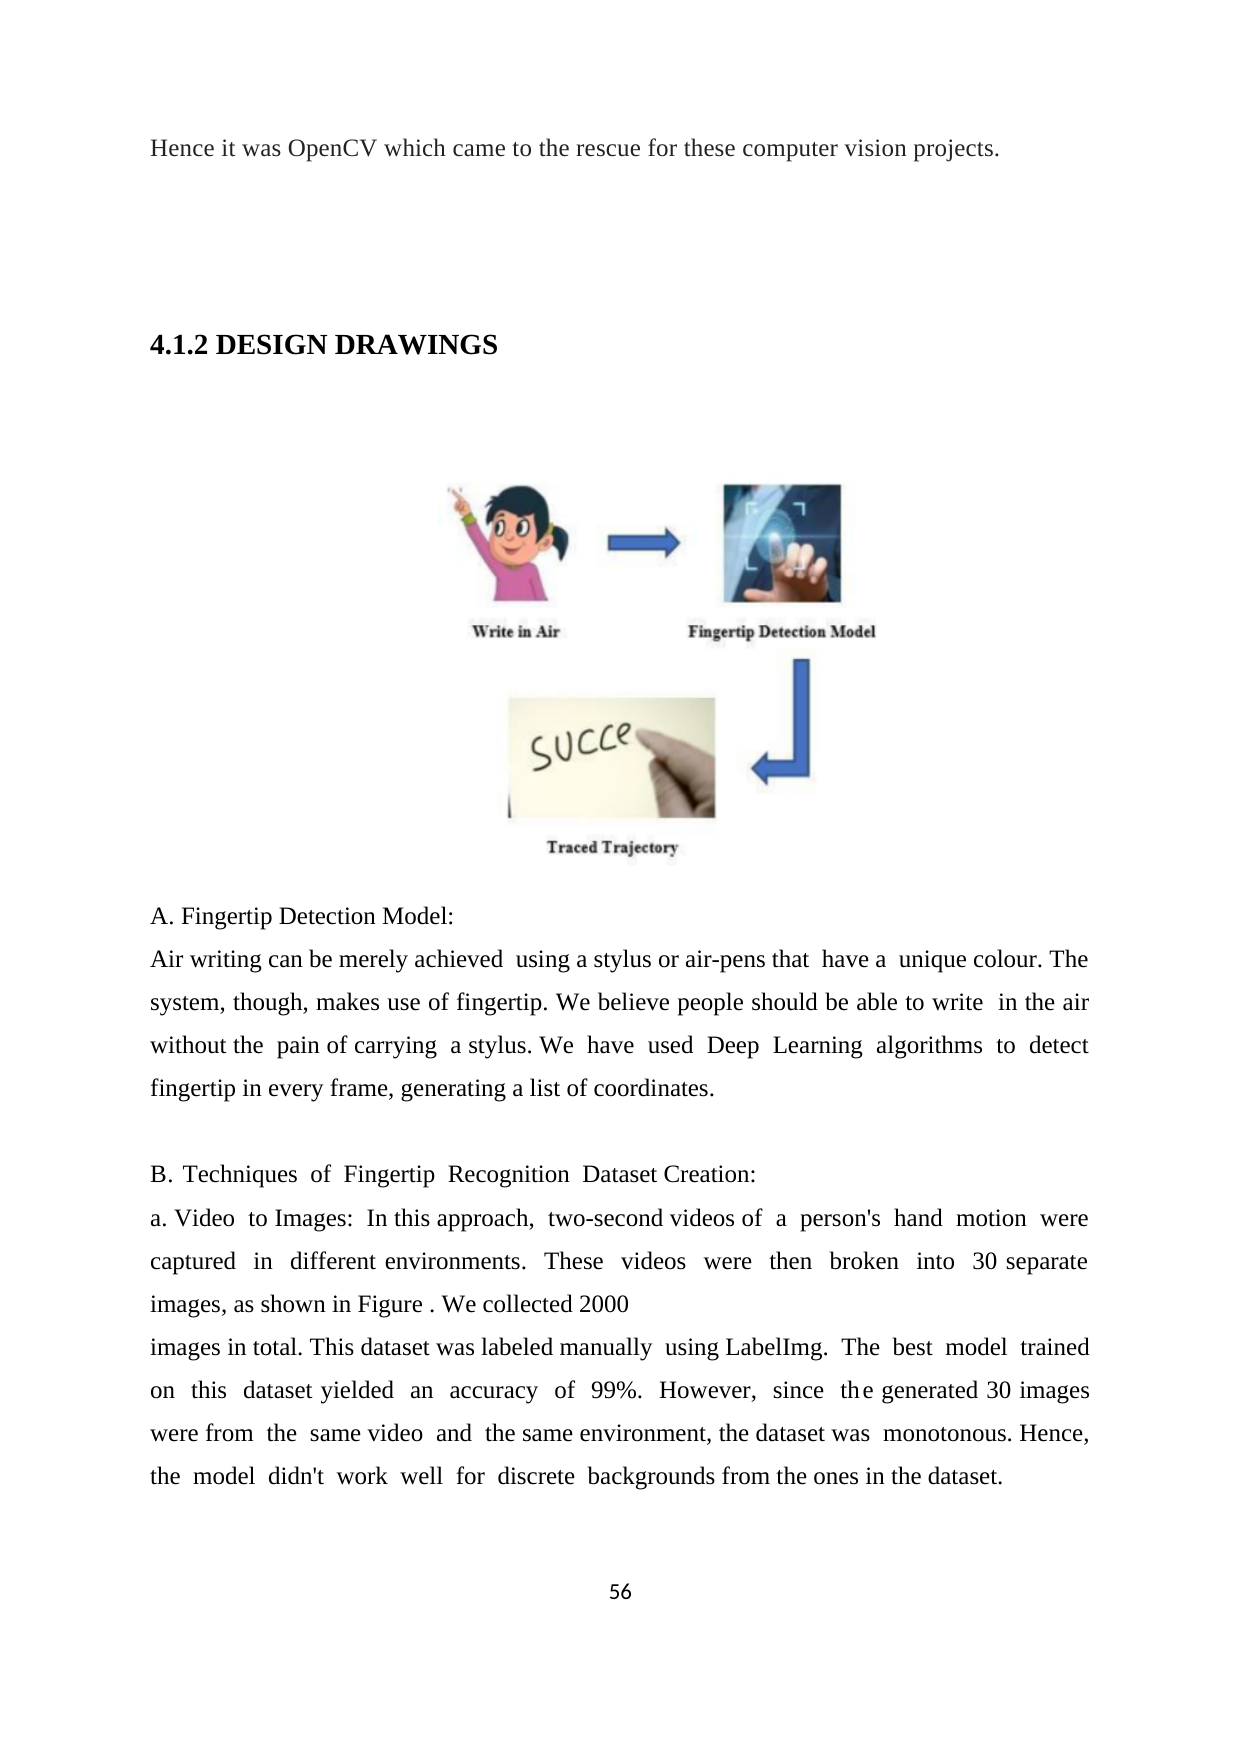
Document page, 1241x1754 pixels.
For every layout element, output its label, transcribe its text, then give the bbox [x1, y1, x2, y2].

text 4.1.2 DESIGN DRAWINGS [150, 327, 1090, 361]
text A. Fingertip Detection Model: [150, 901, 1090, 929]
text Air writing can be merely achieved using a stylus or air-pens that have a unique colour. The system, though, makes use of fingertip. We believe people should be able to write in the air without the pain of carrying a stylus. We have used Deep Learning algorithms to detect fingertip in every frame, generating a list of coordinates. [150, 944, 1090, 1102]
picture [423, 461, 892, 871]
text a. Video to Images: In this approach, two-second videos of a person's hand motion were captured in different environments. These videos were then broken into 30 separate images, as shown in Figure . We collected 2000 [150, 1203, 1090, 1318]
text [150, 133, 1090, 162]
text images in total. This dataset was labeled manually using LabelImg. The best model trained on this dataset yielded an accuracy of 99%. However, since the generated 30 images were from the same video and the same environment, the dataset was monotonous. Hence, the model didn't work well for discrete backgrounds from the ones in the dataset. [150, 1332, 1090, 1490]
text B. Techniques of Fingertip Recognition Dataset Creation: [150, 1159, 1090, 1188]
